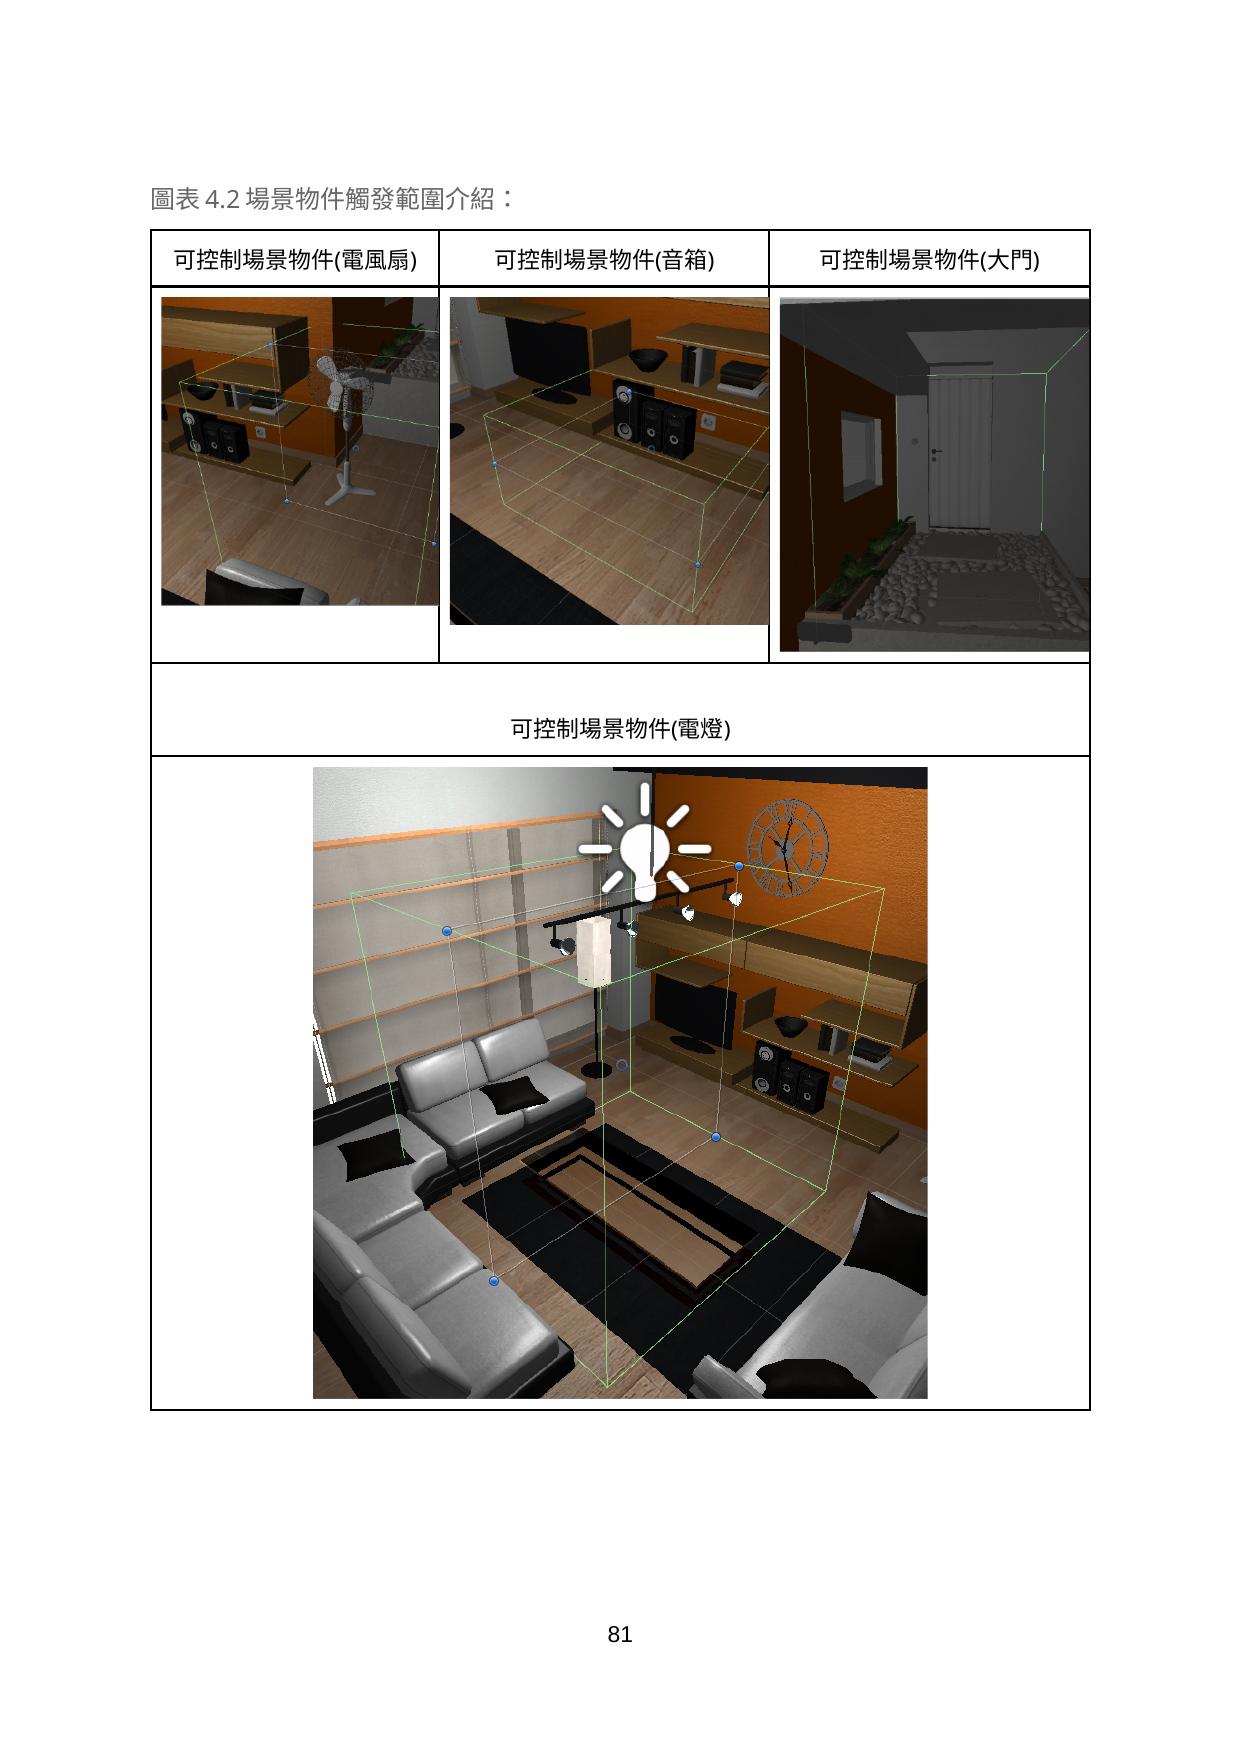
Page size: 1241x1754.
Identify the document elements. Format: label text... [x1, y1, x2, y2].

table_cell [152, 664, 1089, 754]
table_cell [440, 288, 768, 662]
picture [313, 767, 928, 1399]
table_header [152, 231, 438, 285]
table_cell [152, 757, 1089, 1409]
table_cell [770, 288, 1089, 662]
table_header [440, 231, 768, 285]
picture [779, 297, 1090, 652]
picture [449, 297, 770, 625]
picture [161, 297, 440, 606]
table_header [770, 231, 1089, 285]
subtitle 圖表4.2場景物件觸發範圍介紹： [150, 179, 1090, 215]
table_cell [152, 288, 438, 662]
